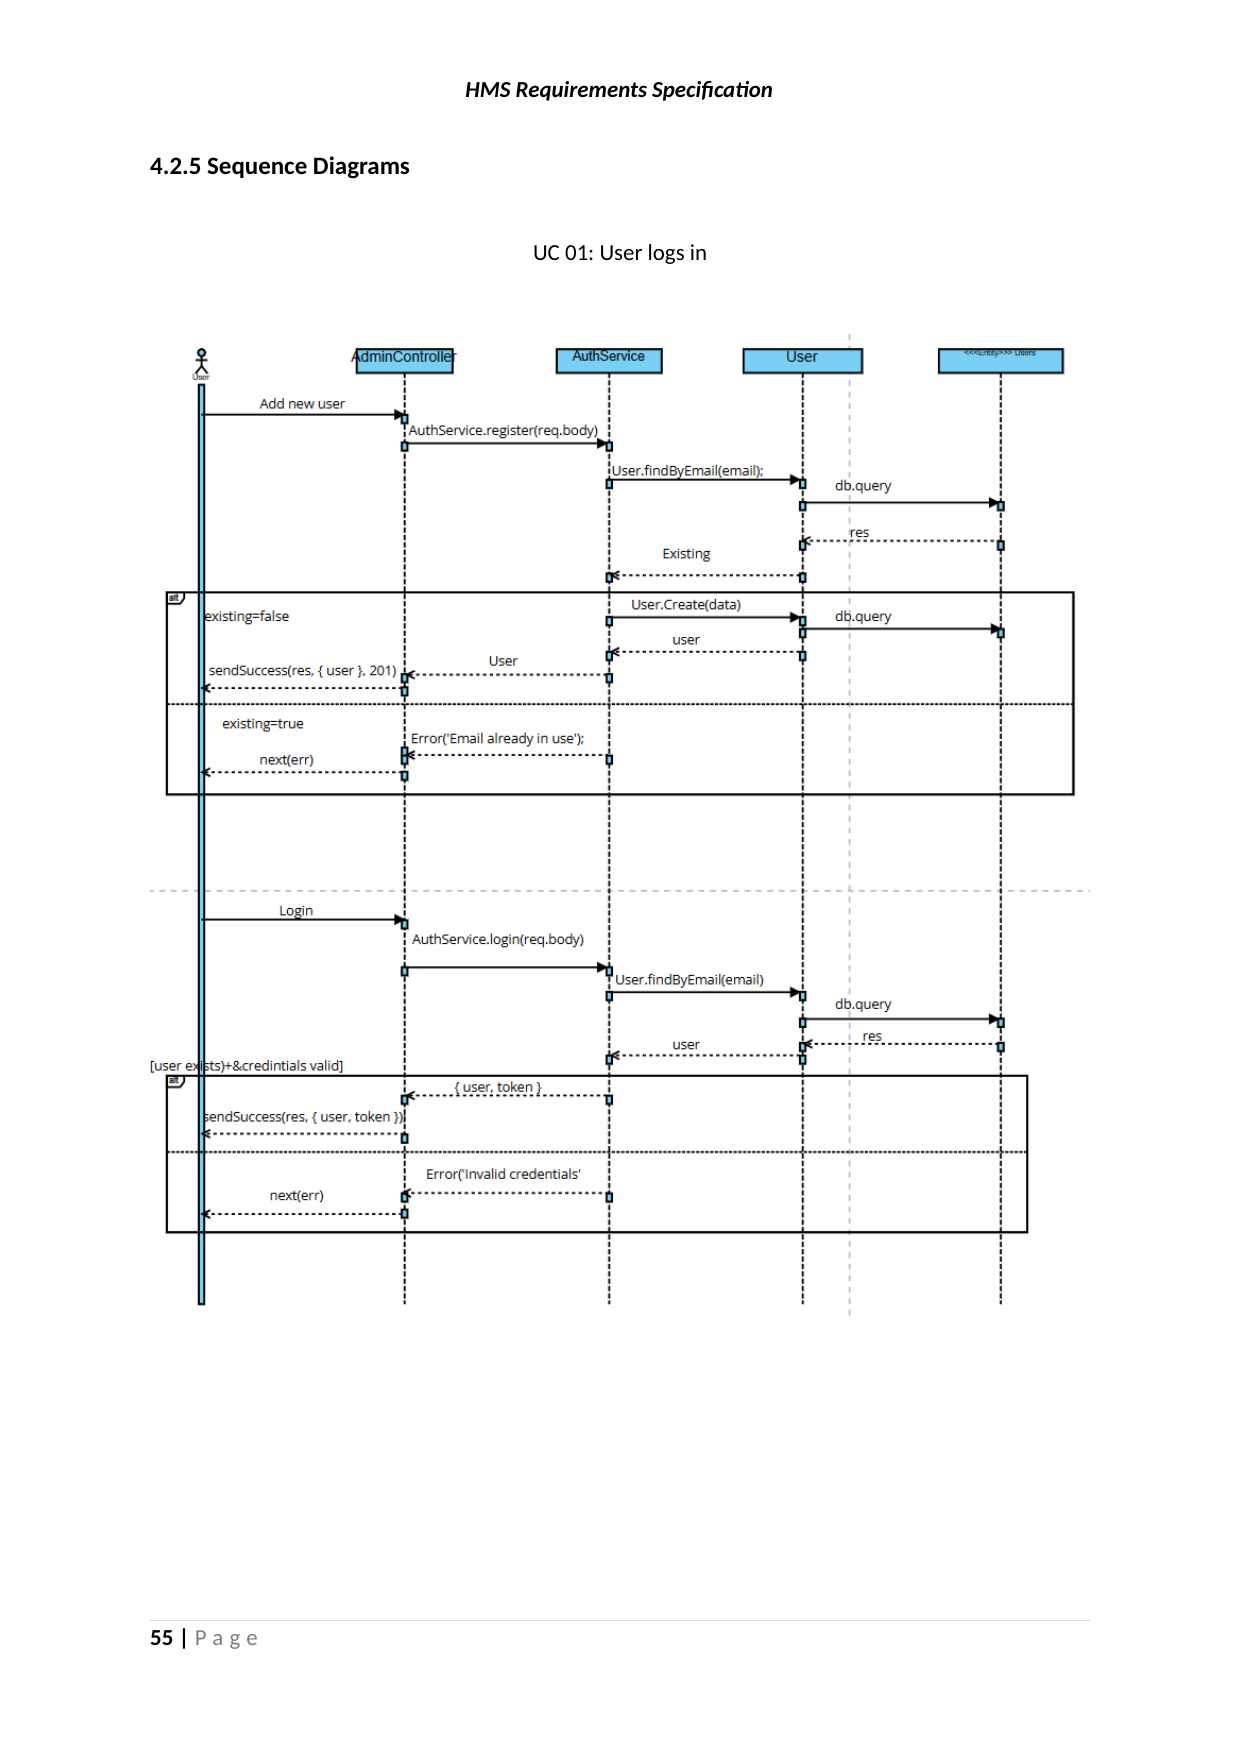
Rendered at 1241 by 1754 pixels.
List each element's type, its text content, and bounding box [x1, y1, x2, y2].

picture [150, 331, 1091, 1316]
subtitle 4.2.5 Sequence Diagrams [150, 150, 1090, 181]
text UC 01: User logs in [150, 238, 1090, 266]
